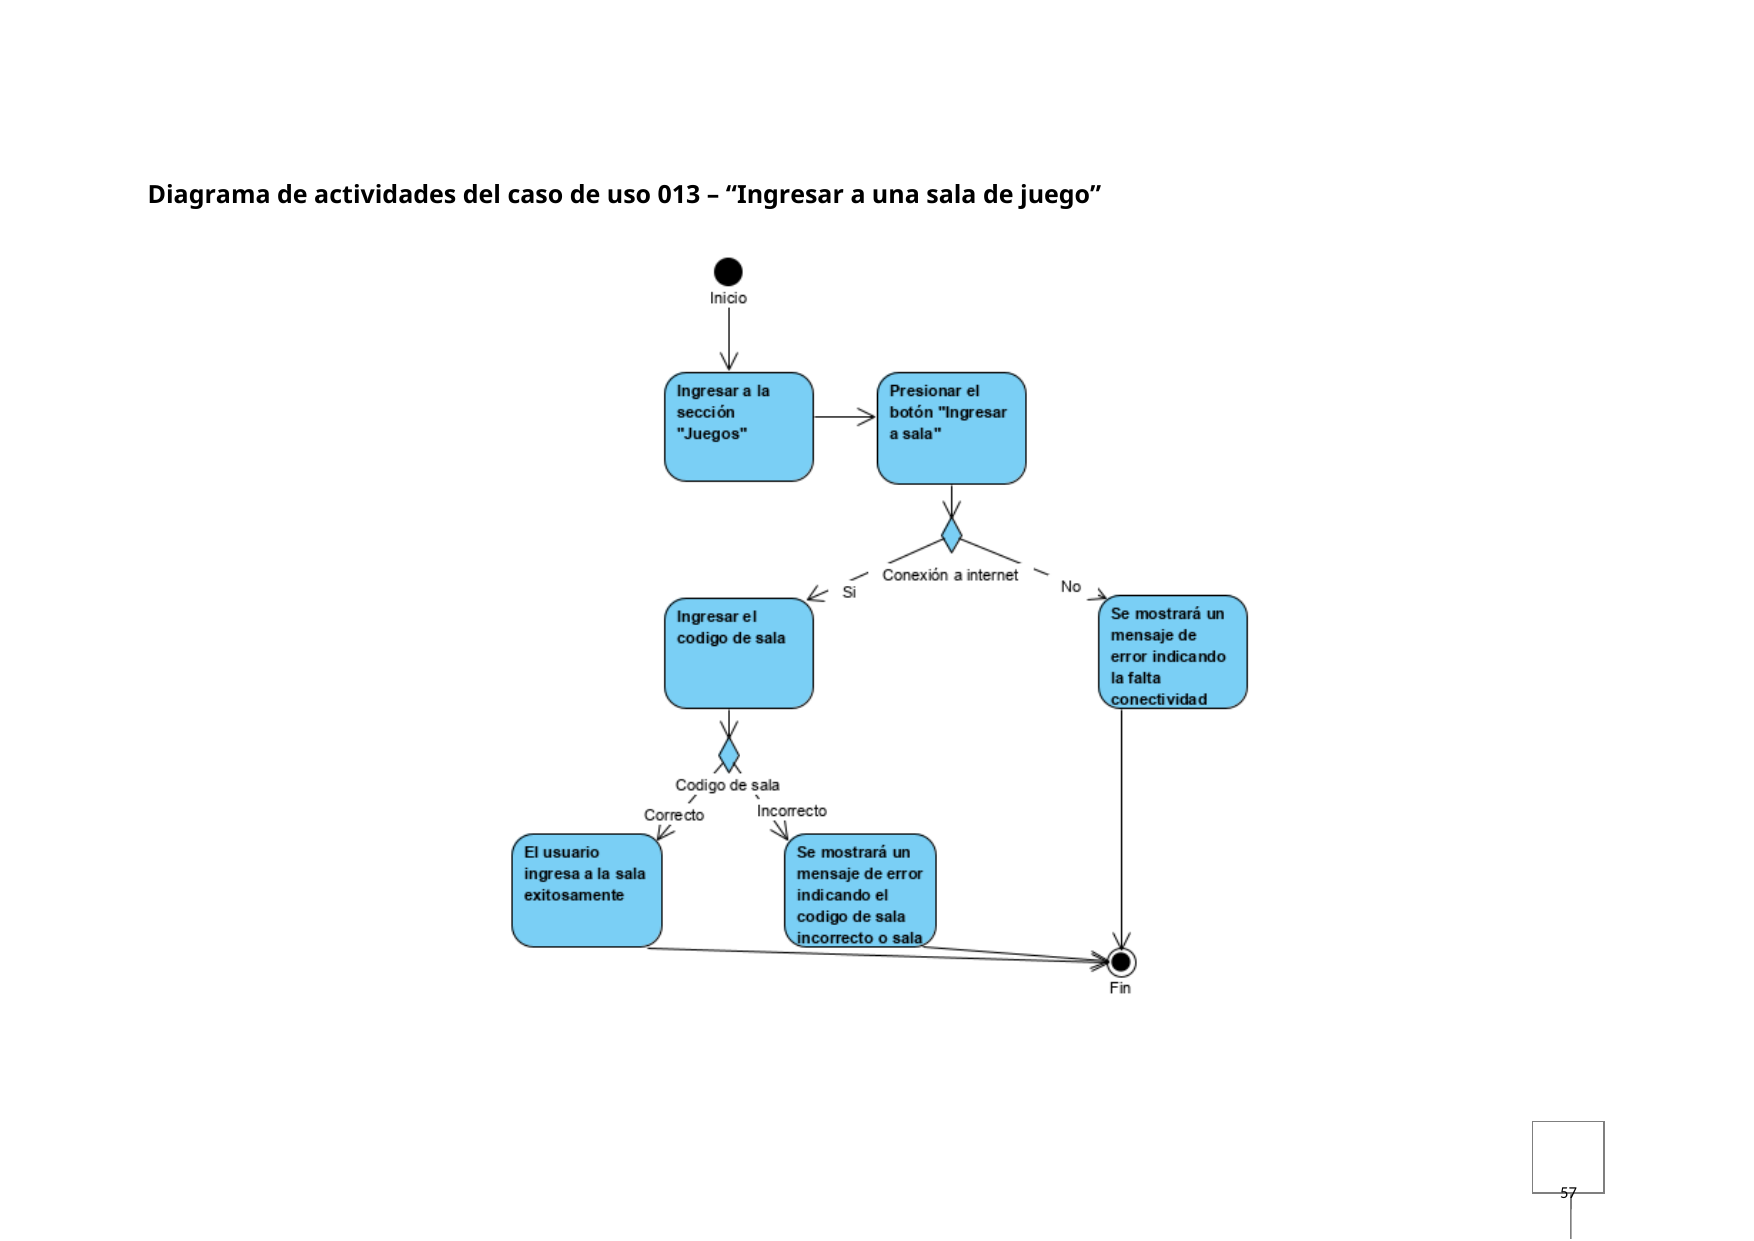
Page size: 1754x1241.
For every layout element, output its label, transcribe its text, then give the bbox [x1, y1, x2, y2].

picture [493, 245, 1261, 1005]
text Diagrama de actividades del caso de uso 013 – “Ingresar a una sala de juego” [147, 177, 1606, 211]
